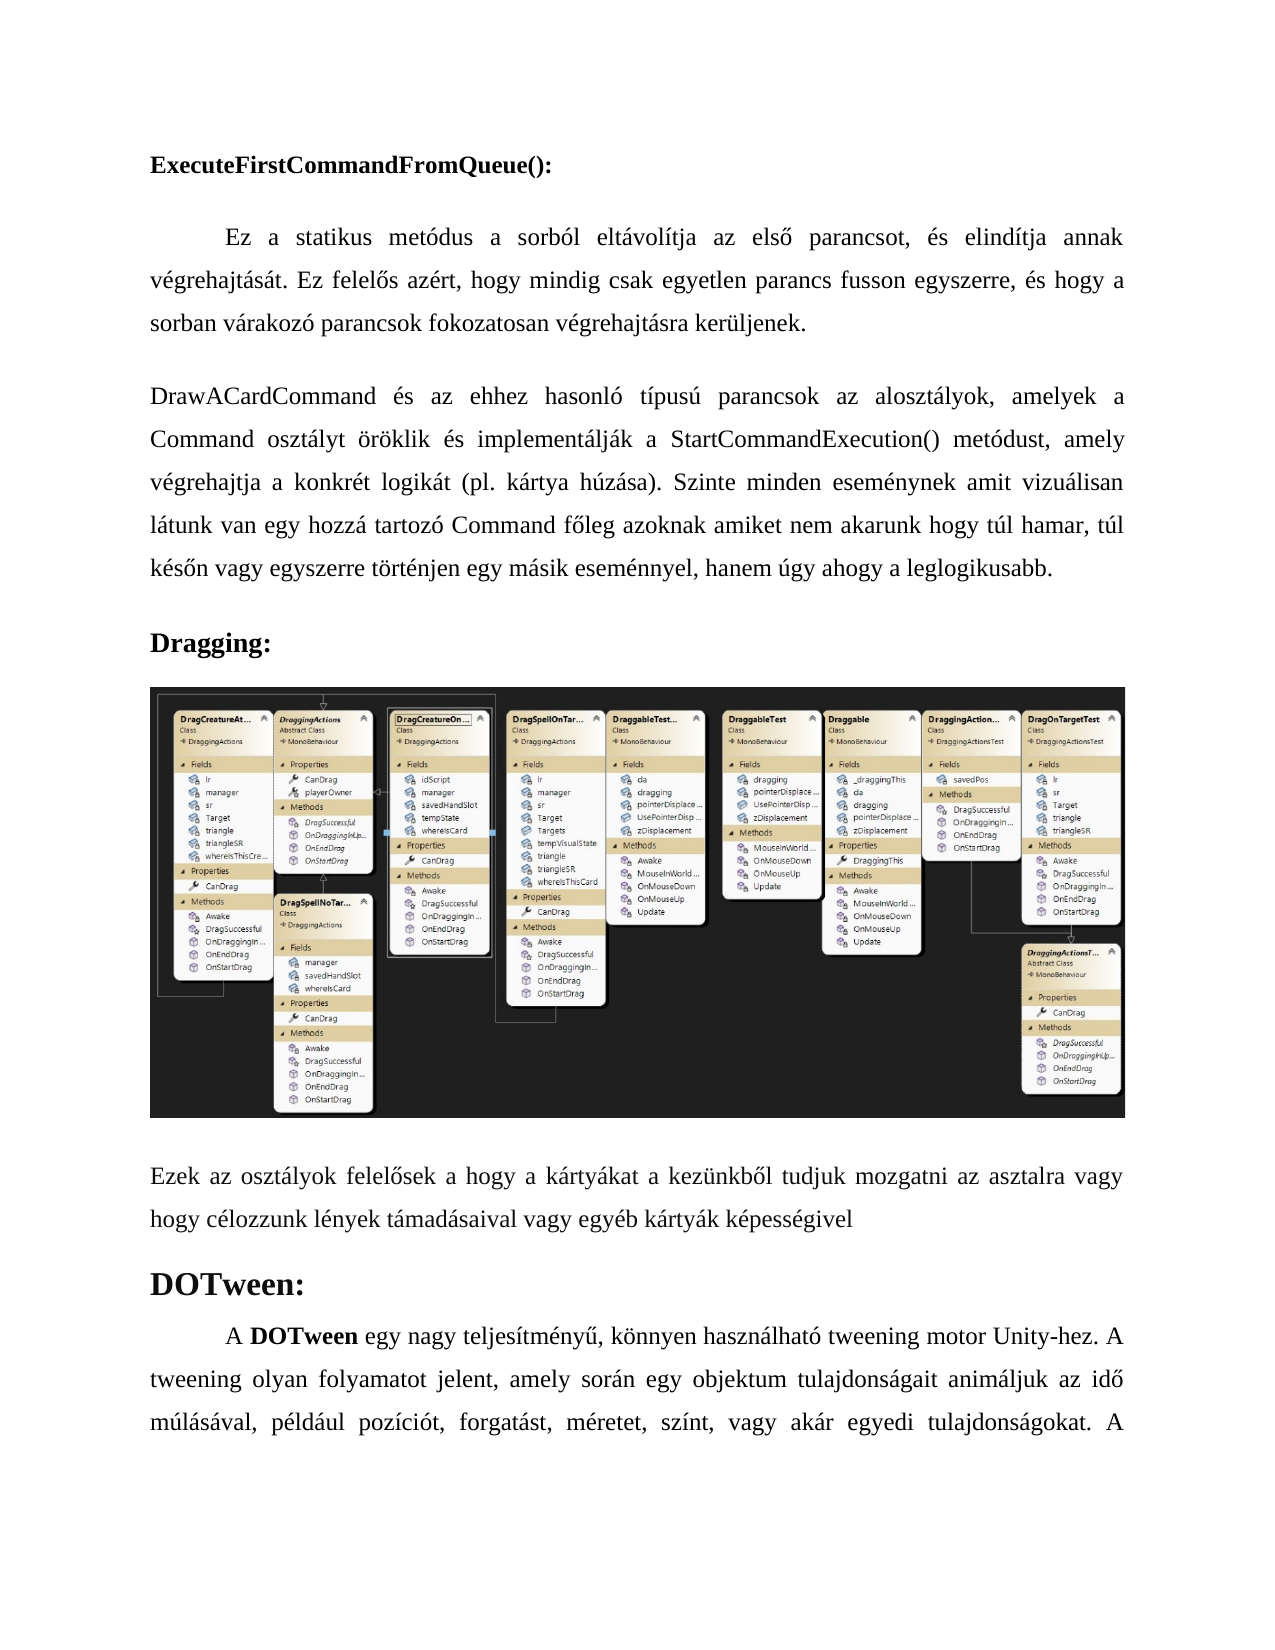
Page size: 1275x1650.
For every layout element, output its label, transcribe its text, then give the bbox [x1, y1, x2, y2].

text DrawACardCommand és az ehhez hasonló típusú parancsok az alosztályok, amelyek a Command osztályt öröklik és implementálják a StartCommandExecution() metódust, amely végrehajtja a konkrét logikát (pl. kártya húzása). Szinte minden eseménynek amit vizuálisan látunk van egy hozzá tartozó Command főleg azoknak amiket nem akarunk hogy túl hamar, túl későn vagy egyszerre történjen egy másik eseménnyel, hanem úgy ahogy a leglogikusabb. [150, 381, 1125, 582]
text Ez a statikus metódus a sorból eltávolítja az első parancsot, és elindítja annak végrehajtását. Ez felelős azért, hogy mindig csak egyetlen parancs fusson egyszerre, és hogy a sorban várakozó parancsok fokozatosan végrehajtásra kerüljenek. [150, 222, 1125, 337]
subtitle ExecuteFirstCommandFromQueue(): [150, 150, 1125, 179]
picture [150, 687, 1125, 1118]
text Ezek az osztályok felelősek a hogy a kártyákat a kezünkből tudjuk mozgatni az asztalra vagy hogy célozzunk lények támadásaival vagy egyéb kártyák képességivel [150, 1118, 1125, 1233]
subtitle DOTween: [150, 1264, 1125, 1302]
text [150, 1321, 1125, 1436]
subtitle Dragging: [150, 626, 1125, 658]
